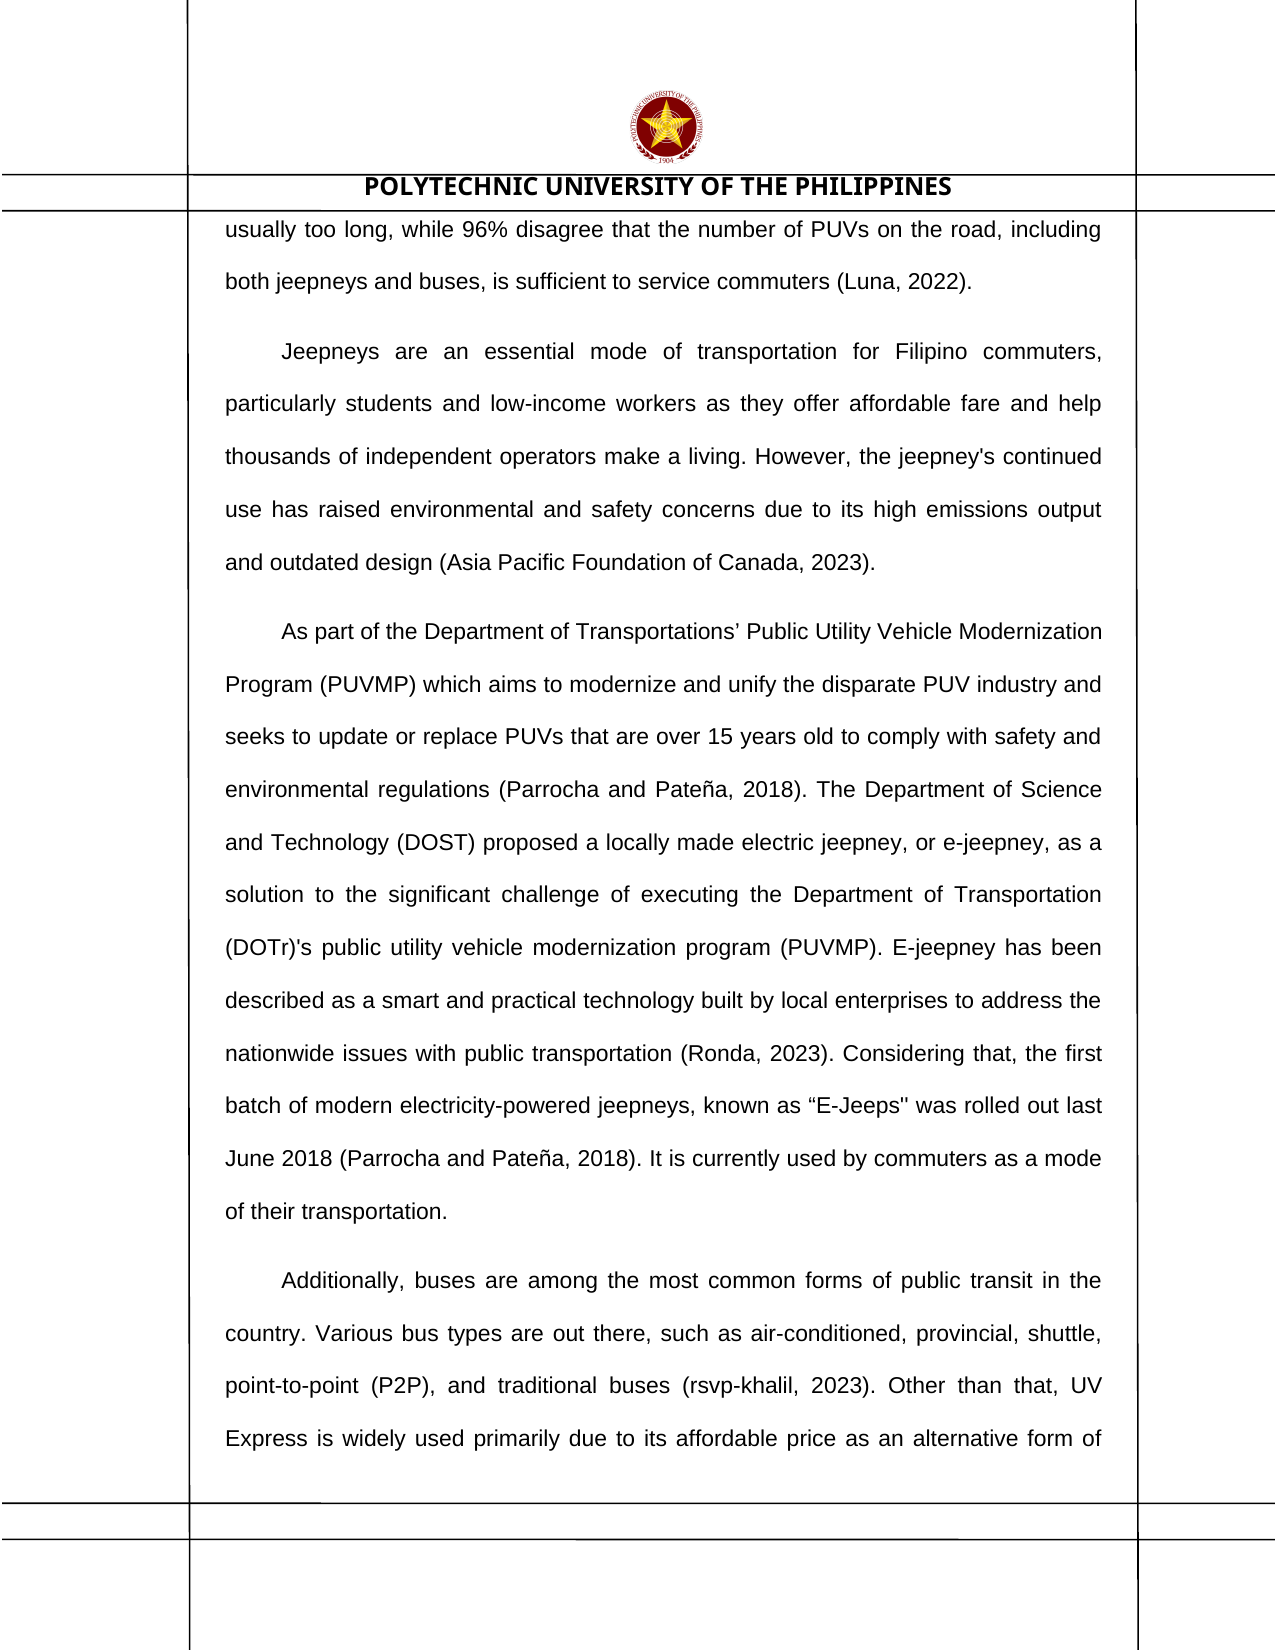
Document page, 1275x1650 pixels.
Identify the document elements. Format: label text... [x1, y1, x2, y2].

text Jeepneys are an essential mode of transportation for Filipino commuters, particularly students and low-income workers as they offer affordable fare and help thousands of independent operators make a living. However, the jeepney's continued use has raised environmental and safety concerns due to its high emissions output and outdated design (Asia Pacific Foundation of Canada, 2023). [225, 338, 1103, 575]
picture [629, 90, 703, 164]
text As part of the Department of Transportations’ Public Utility Vehicle Modernization Program (PUVMP) which aims to modernize and unify the disparate PUV industry and seeks to update or replace PUVs that are over 15 years old to comply with safety and environmental regulations (‌Parrocha and Pateña, 2018). The Department of Science and Technology (DOST) proposed a locally made electric jeepney, or e-jeepney, as a solution to the significant challenge of executing the Department of Transportation (DOTr)'s public utility vehicle modernization program (PUVMP). E-jeepney has been described as a smart and practical technology built by local enterprises to address the nationwide issues with public transportation (Ronda, 2023). Considering that, the first batch of modern electricity-powered jeepneys, known as “E-Jeeps'' was rolled out last June 2018 (‌Parrocha and Pateña, 2018). It is currently used by commuters as a mode of their transportation. [225, 618, 1103, 1224]
